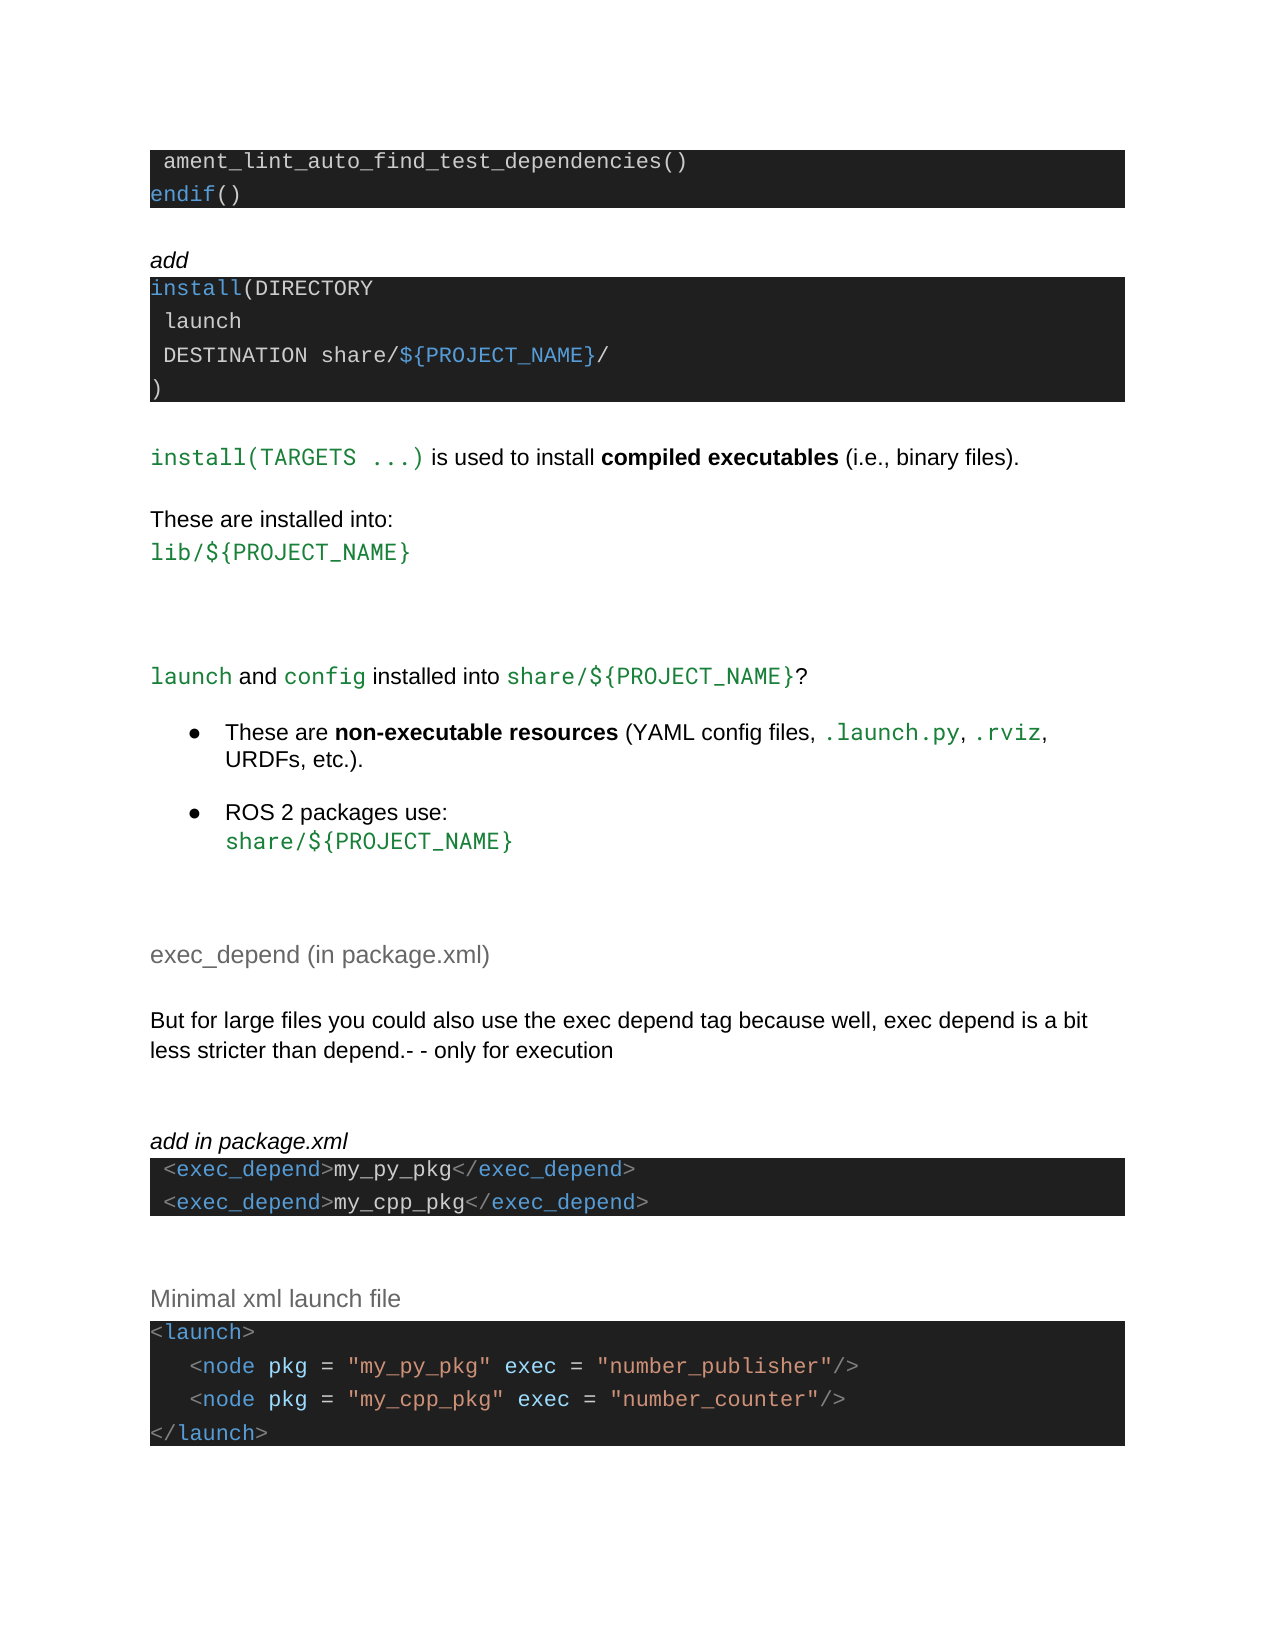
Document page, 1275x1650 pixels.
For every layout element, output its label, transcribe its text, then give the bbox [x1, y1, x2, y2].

text launch and config installed into share/${PROJECT_NAME}? [150, 661, 1125, 691]
text <node pkg = "my_cpp_pkg" exec = "number_counter"/> [150, 1388, 1125, 1413]
text install(TARGETS ...) is used to install compiled executables (i.e., binary files). [150, 441, 1125, 502]
text <launch> [150, 1321, 1125, 1346]
text install(DIRECTORY [150, 277, 1125, 302]
text DESTINATION share/${PROJECT_NAME}/ [150, 344, 1125, 369]
text <exec_depend>my_cpp_pkg</exec_depend> [150, 1191, 1125, 1216]
text add in package.xml [150, 1128, 1125, 1154]
text <exec_depend>my_py_pkg</exec_depend> [150, 1158, 1125, 1183]
text These are installed into: lib/${PROJECT_NAME} [150, 506, 1125, 567]
list These are non-executable resources (YAML config files, .launch.py, .rviz, URDFs, etc.). [187, 716, 1125, 799]
text </launch> [150, 1422, 1125, 1446]
text add [150, 247, 1125, 273]
text launch [150, 311, 1125, 336]
text But for large files you could also use the exec depend tag because well, exec depend is a bit less stricter than depend.- - only for execution [150, 1007, 1125, 1063]
list ROS 2 packages use: share/${PROJECT_NAME} [187, 799, 1125, 855]
text <node pkg = "my_py_pkg" exec = "number_publisher"/> [150, 1355, 1125, 1379]
text endif() [150, 183, 1125, 208]
subtitle Minimal xml launch file [150, 1284, 1125, 1313]
subtitle exec_depend (in package.xml) [150, 940, 1125, 968]
text ament_lint_auto_find_test_dependencies() [150, 150, 1125, 175]
text ) [150, 378, 1125, 402]
